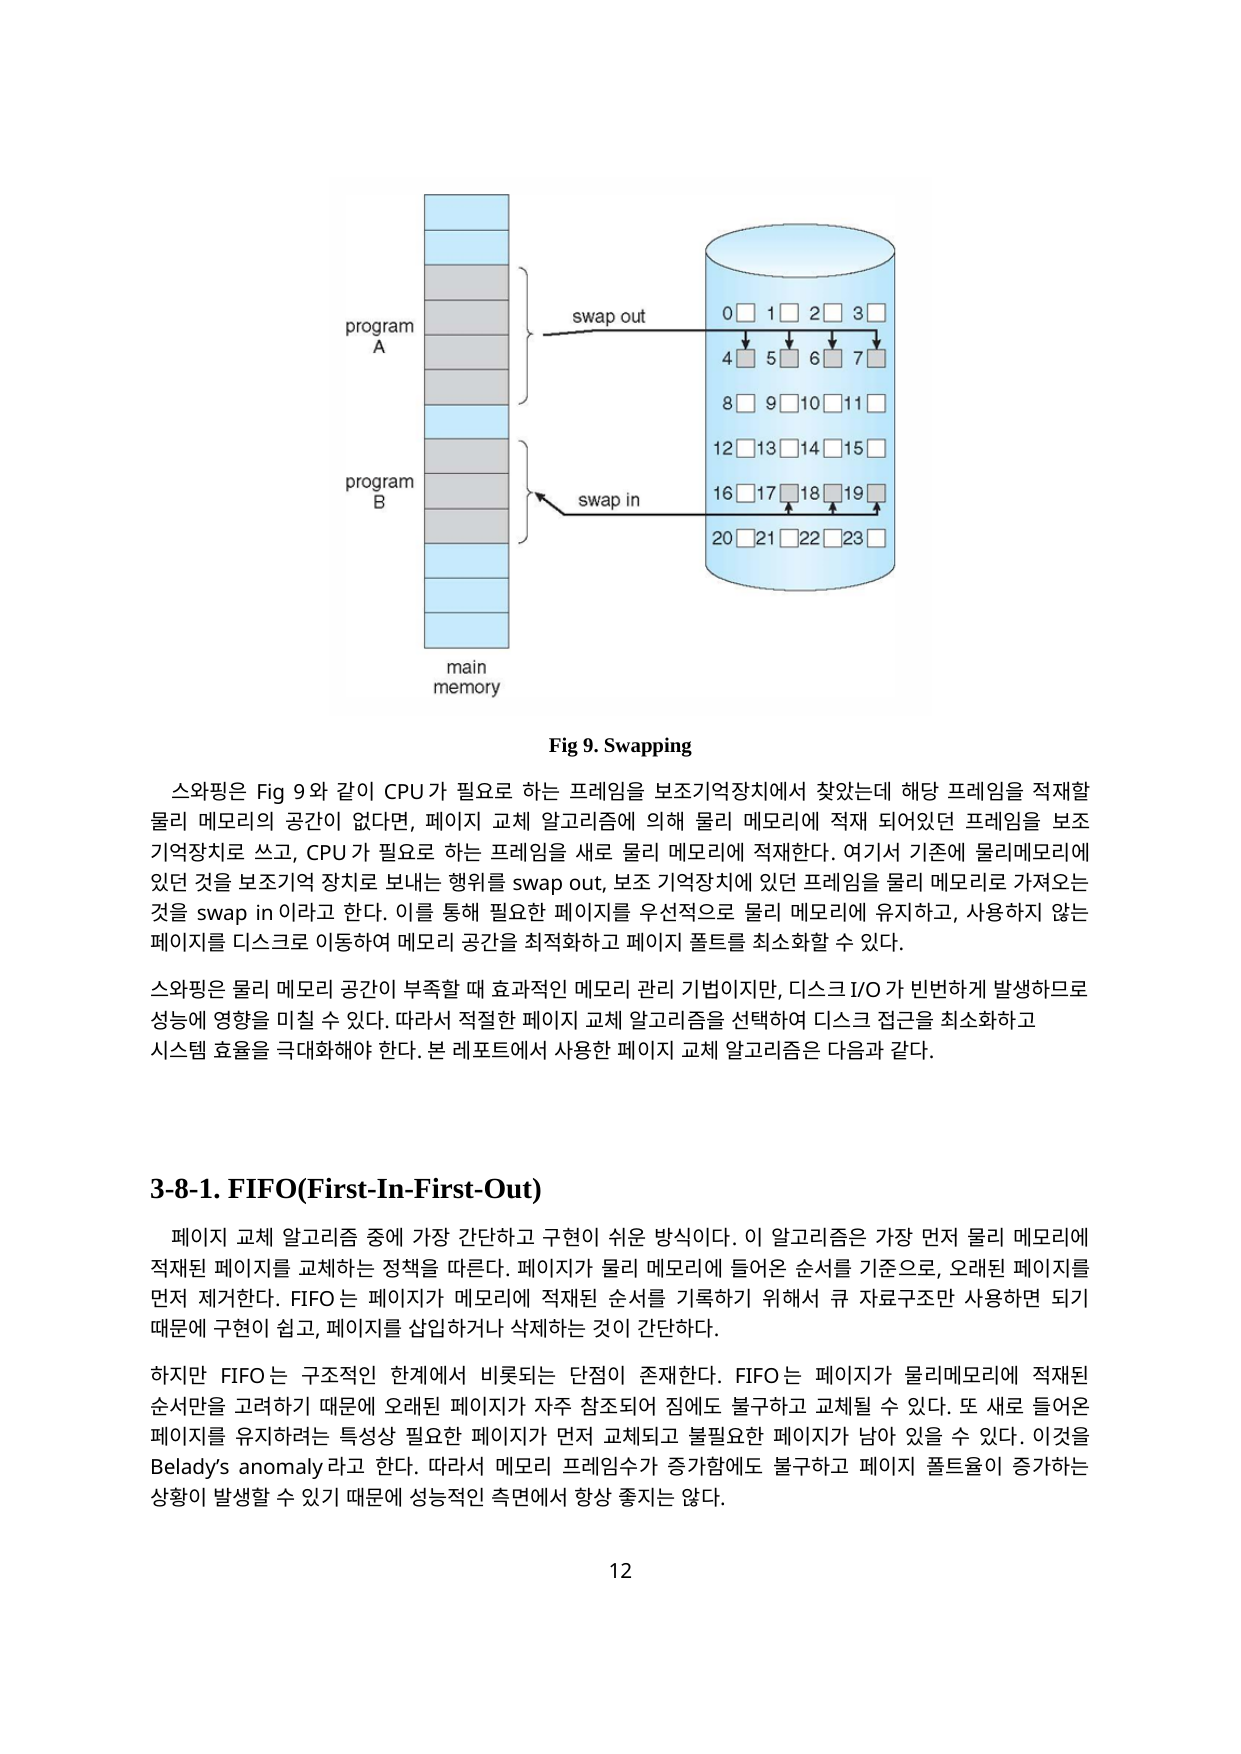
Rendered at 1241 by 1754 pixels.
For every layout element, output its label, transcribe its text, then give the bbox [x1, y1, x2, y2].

text 3-8-1. FIFO(First-In-First-Out) [150, 1171, 1090, 1205]
text 스와핑은 Fig 9와 같이 CPU가 필요로 하는 프레임을 보조기억장치에서 찾았는데 해당 프레임을 적재할 물리 메모리의 공간이 없다면, 페이지 교체 알고리즘에 의해 물리 메모리에 적재 되어있던 프레임을 보조 기억장치로 쓰고, CPU가 필요로 하는 프레임을 새로 물리 메모리에 적재한다. 여기서 기존에 물리메모리에 있던 것을 보조기억 장치로 보내는 행위를 swap out, 보조 기억장치에 있던 프레임을 물리 메모리로 가져오는 것을 swap in이라고 한다. 이를 통해 필요한 페이지를 우선적으로 물리 메모리에 유지하고, 사용하지 않는 페이지를 디스크로 이동하여 메모리 공간을 최적화하고 페이지 폴트를 최소화할 수 있다. [150, 775, 1090, 957]
text 페이지 교체 알고리즘 중에 가장 간단하고 구현이 쉬운 방식이다. 이 알고리즘은 가장 먼저 물리 메모리에 적재된 페이지를 교체하는 정책을 따른다. 페이지가 물리 메모리에 들어온 순서를 기준으로, 오래된 페이지를 먼저 제거한다. FIFO는 페이지가 메모리에 적재된 순서를 기록하기 위해서 큐 자료구조만 사용하면 되기 때문에 구현이 쉽고, 페이지를 삽입하거나 삭제하는 것이 간단하다. [150, 1222, 1090, 1343]
text 하지만 FIFO는 구조적인 한계에서 비롯되는 단점이 존재한다. FIFO는 페이지가 물리메모리에 적재된 순서만을 고려하기 때문에 오래된 페이지가 자주 참조되어 짐에도 불구하고 교체될 수 있다. 또 새로 들어온 페이지를 유지하려는 특성상 필요한 페이지가 먼저 교체되고 불필요한 페이지가 남아 있을 수 있다. 이것을 Belady’s anomaly라고 한다. 따라서 메모리 프레임수가 증가함에도 불구하고 페이지 폴트율이 증가하는 상황이 발생할 수 있기 때문에 성능적인 측면에서 항상 좋지는 않다. [150, 1359, 1090, 1511]
text 스와핑은 물리 메모리 공간이 부족할 때 효과적인 메모리 관리 기법이지만, 디스크I/O가 빈번하게 발생하므로 성능에 영향을 미칠 수 있다. 따라서 적절한 페이지 교체 알고리즘을 선택하여 디스크 접근을 최소화하고 시스템 효율을 극대화해야 한다. 본 레포트에서 사용한 페이지 교체 알고리즘은 다음과 같다. [150, 974, 1090, 1064]
text Fig 9. Swapping [150, 732, 1090, 757]
picture [329, 177, 932, 716]
